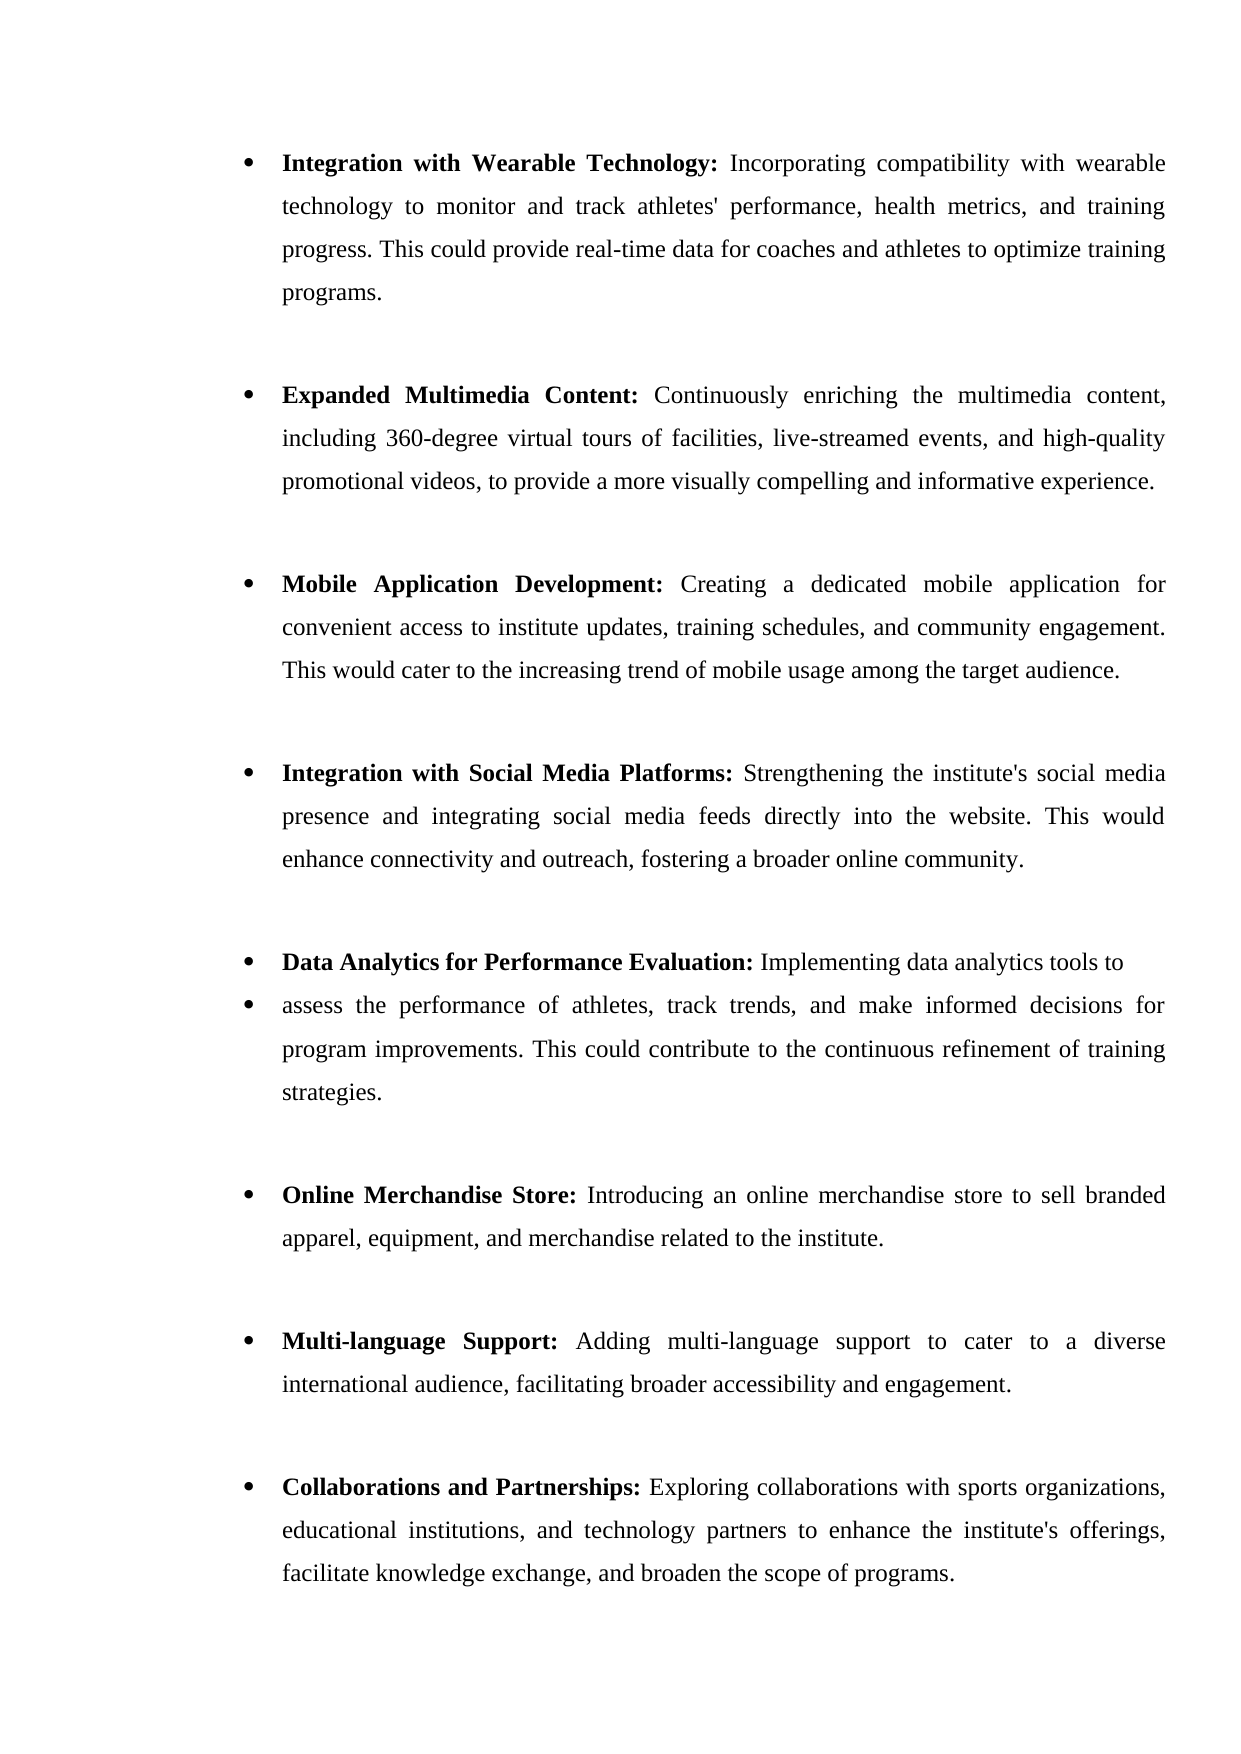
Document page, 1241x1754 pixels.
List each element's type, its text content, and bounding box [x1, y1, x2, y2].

list Integration with Wearable Technology: Incorporating compatibility with wearable technology to monitor and track athletes' performance, health metrics, and training progress. This could provide real-time data for coaches and athletes to optimize training programs. [244, 148, 1166, 306]
list Mobile Application Development: Creating a dedicated mobile application for convenient access to institute updates, training schedules, and community engagement. This would cater to the increasing trend of mobile usage among the target audience. [244, 569, 1166, 684]
list assess the performance of athletes, track trends, and make informed decisions for program improvements. This could contribute to the continuous refinement of training strategies. [244, 991, 1166, 1106]
list Collaborations and Partnerships: Exploring collaborations with sports organizations, educational institutions, and technology partners to enhance the institute's offerings, facilitate knowledge exchange, and broaden the scope of programs. [244, 1472, 1166, 1587]
list Online Merchandise Store: Introducing an online merchandise store to sell branded apparel, equipment, and merchandise related to the institute. [244, 1180, 1166, 1252]
list Multi-language Support: Adding multi-language support to cater to a diverse international audience, facilitating broader accessibility and engagement. [244, 1326, 1166, 1398]
list Integration with Social Media Platforms: Strengthening the institute's social media presence and integrating social media feeds directly into the website. This would enhance connectivity and outreach, fostering a broader online community. [244, 758, 1166, 873]
list Expanded Multimedia Content: Continuously enriching the multimedia content, including 360-degree virtual tours of facilities, live-streamed events, and high-quality promotional videos, to provide a more visually compelling and informative experience. [244, 380, 1166, 495]
list Data Analytics for Performance Evaluation: Implementing data analytics tools to [244, 947, 1166, 976]
